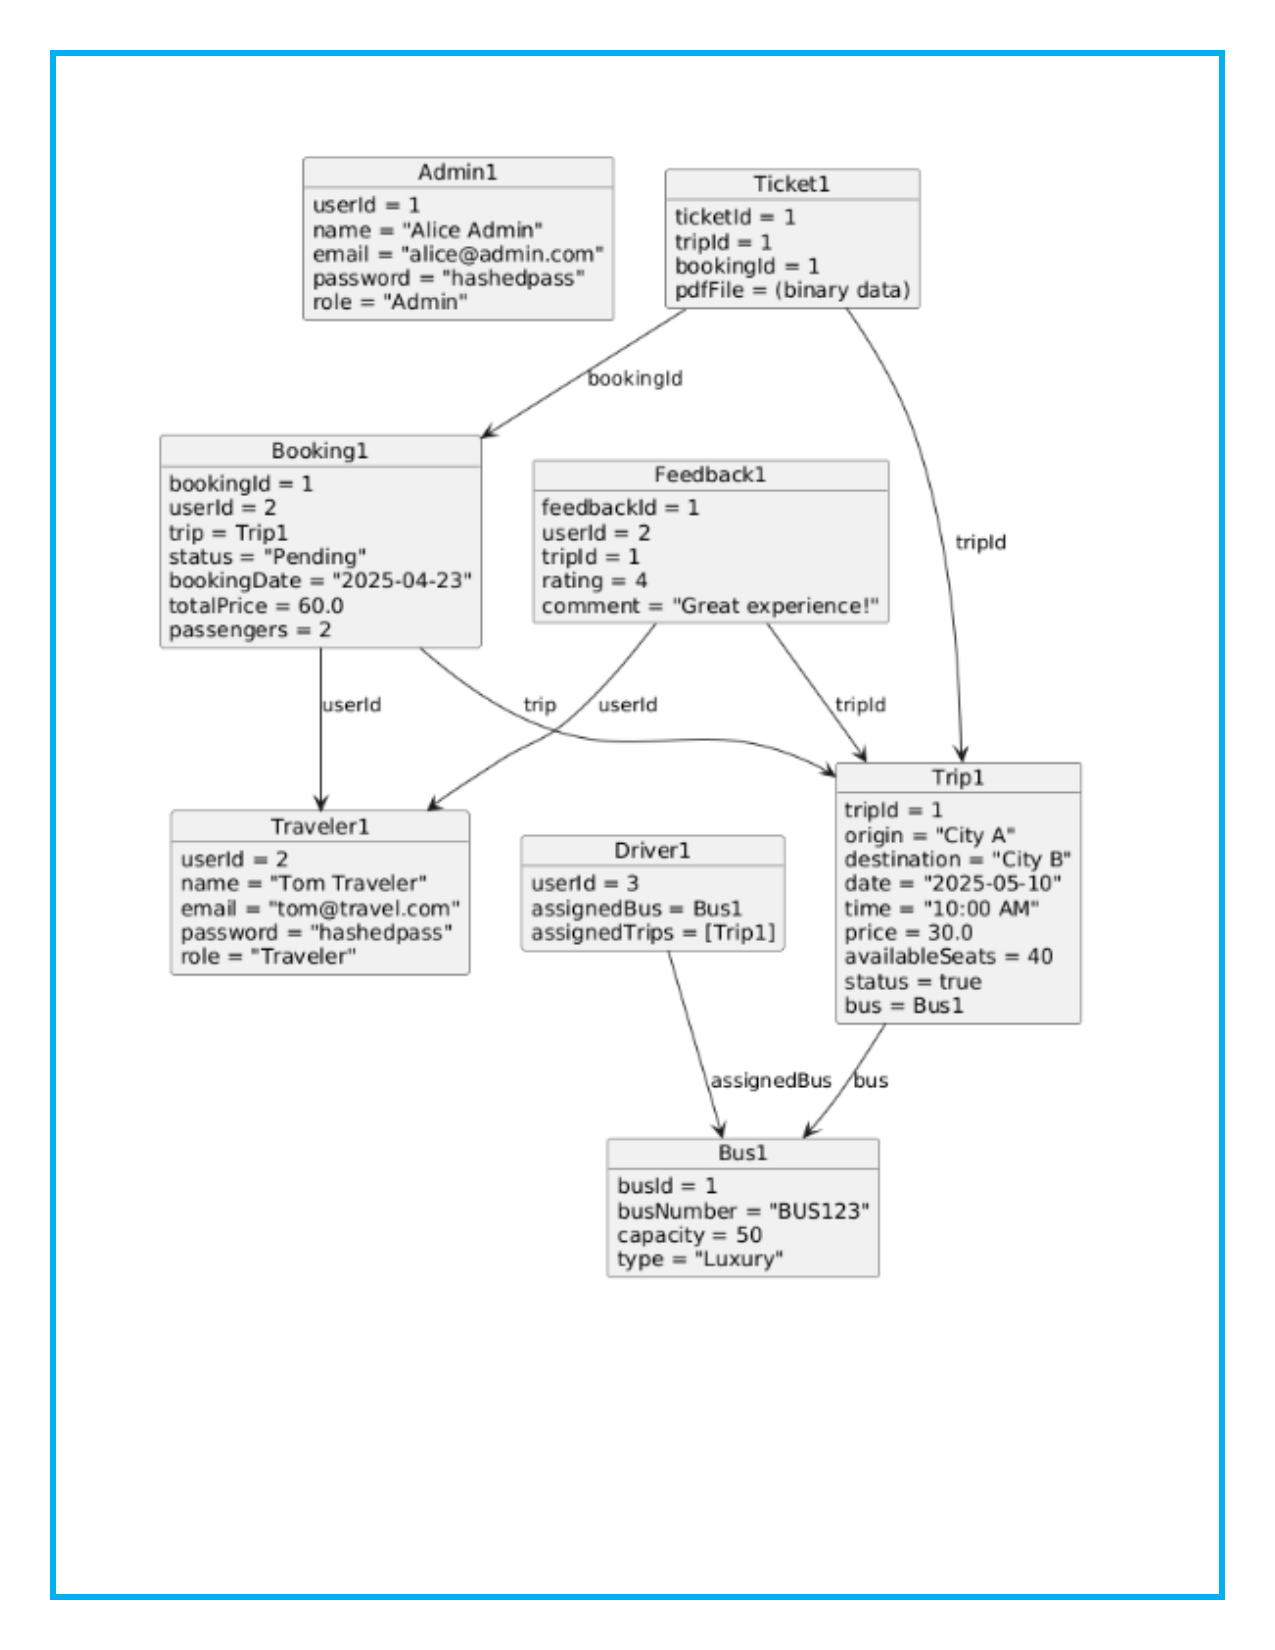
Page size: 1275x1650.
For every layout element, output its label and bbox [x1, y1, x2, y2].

picture [150, 150, 1090, 1286]
